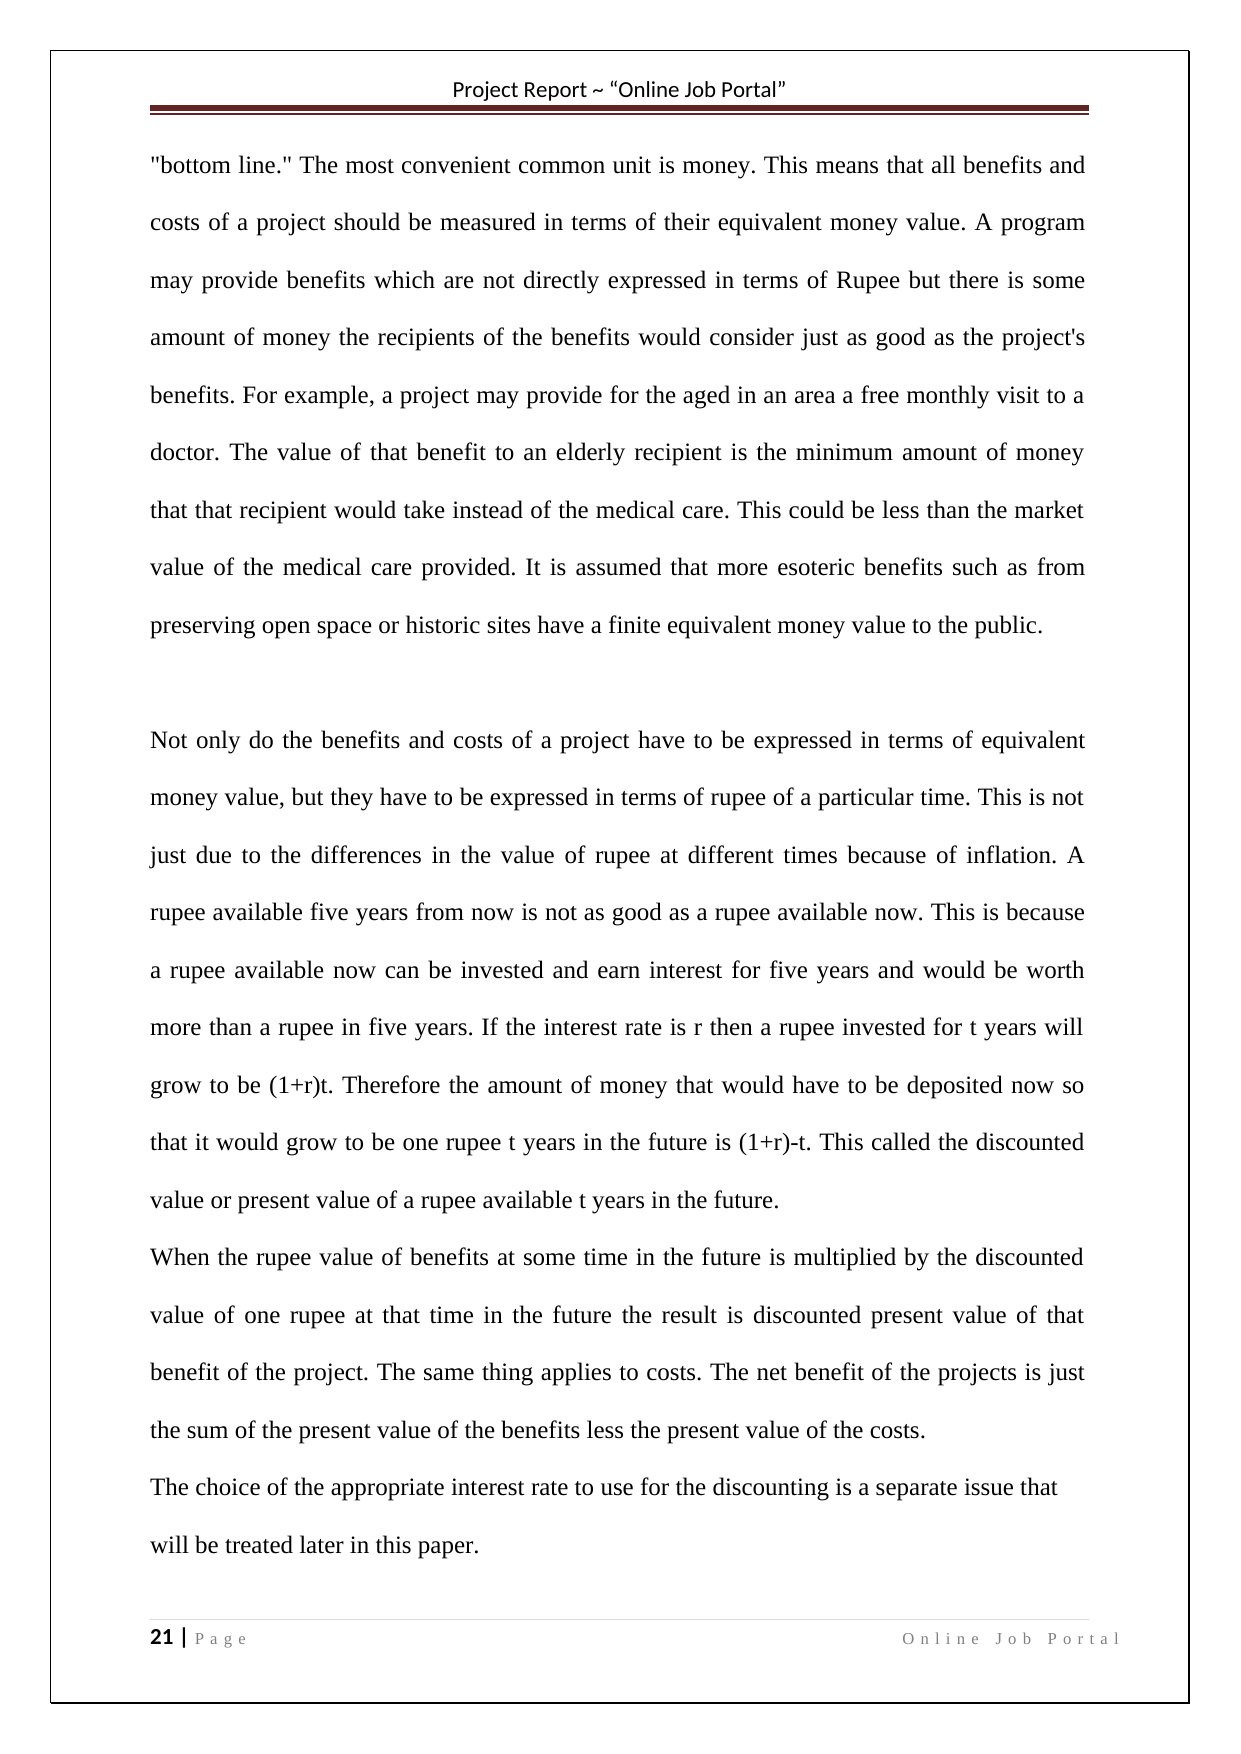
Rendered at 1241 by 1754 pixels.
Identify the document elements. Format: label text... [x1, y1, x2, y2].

text When the rupee value of benefits at some time in the future is multiplied by the discounted value of one rupee at that time in the future the result is discounted present value of that benefit of the project. The same thing applies to costs. The net benefit of the projects is just the sum of the present value of the benefits less the present value of the costs. [150, 1242, 1086, 1444]
text The choice of the appropriate interest rate to use for the discounting is a separate issue that will be treated later in this paper. [150, 1472, 1059, 1559]
text Not only do the benefits and costs of a project have to be expressed in terms of equivalent money value, but they have to be expressed in terms of rupee of a particular time. This is not just due to the differences in the value of rupee at different times because of inflation. A rupee available five years from now is not as good as a rupee available now. This is because a rupee available now can be invested and earn interest for five years and would be worth more than a rupee in five years. If the interest rate is r then a rupee invested for t years will grow to be (1+r)t. Therefore the amount of money that would have to be deposited now so that it would grow to be one rupee t years in the future is (1+r)-t. This called the discounted value or present value of a rupee available t years in the future. [150, 725, 1086, 1214]
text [150, 150, 1086, 639]
